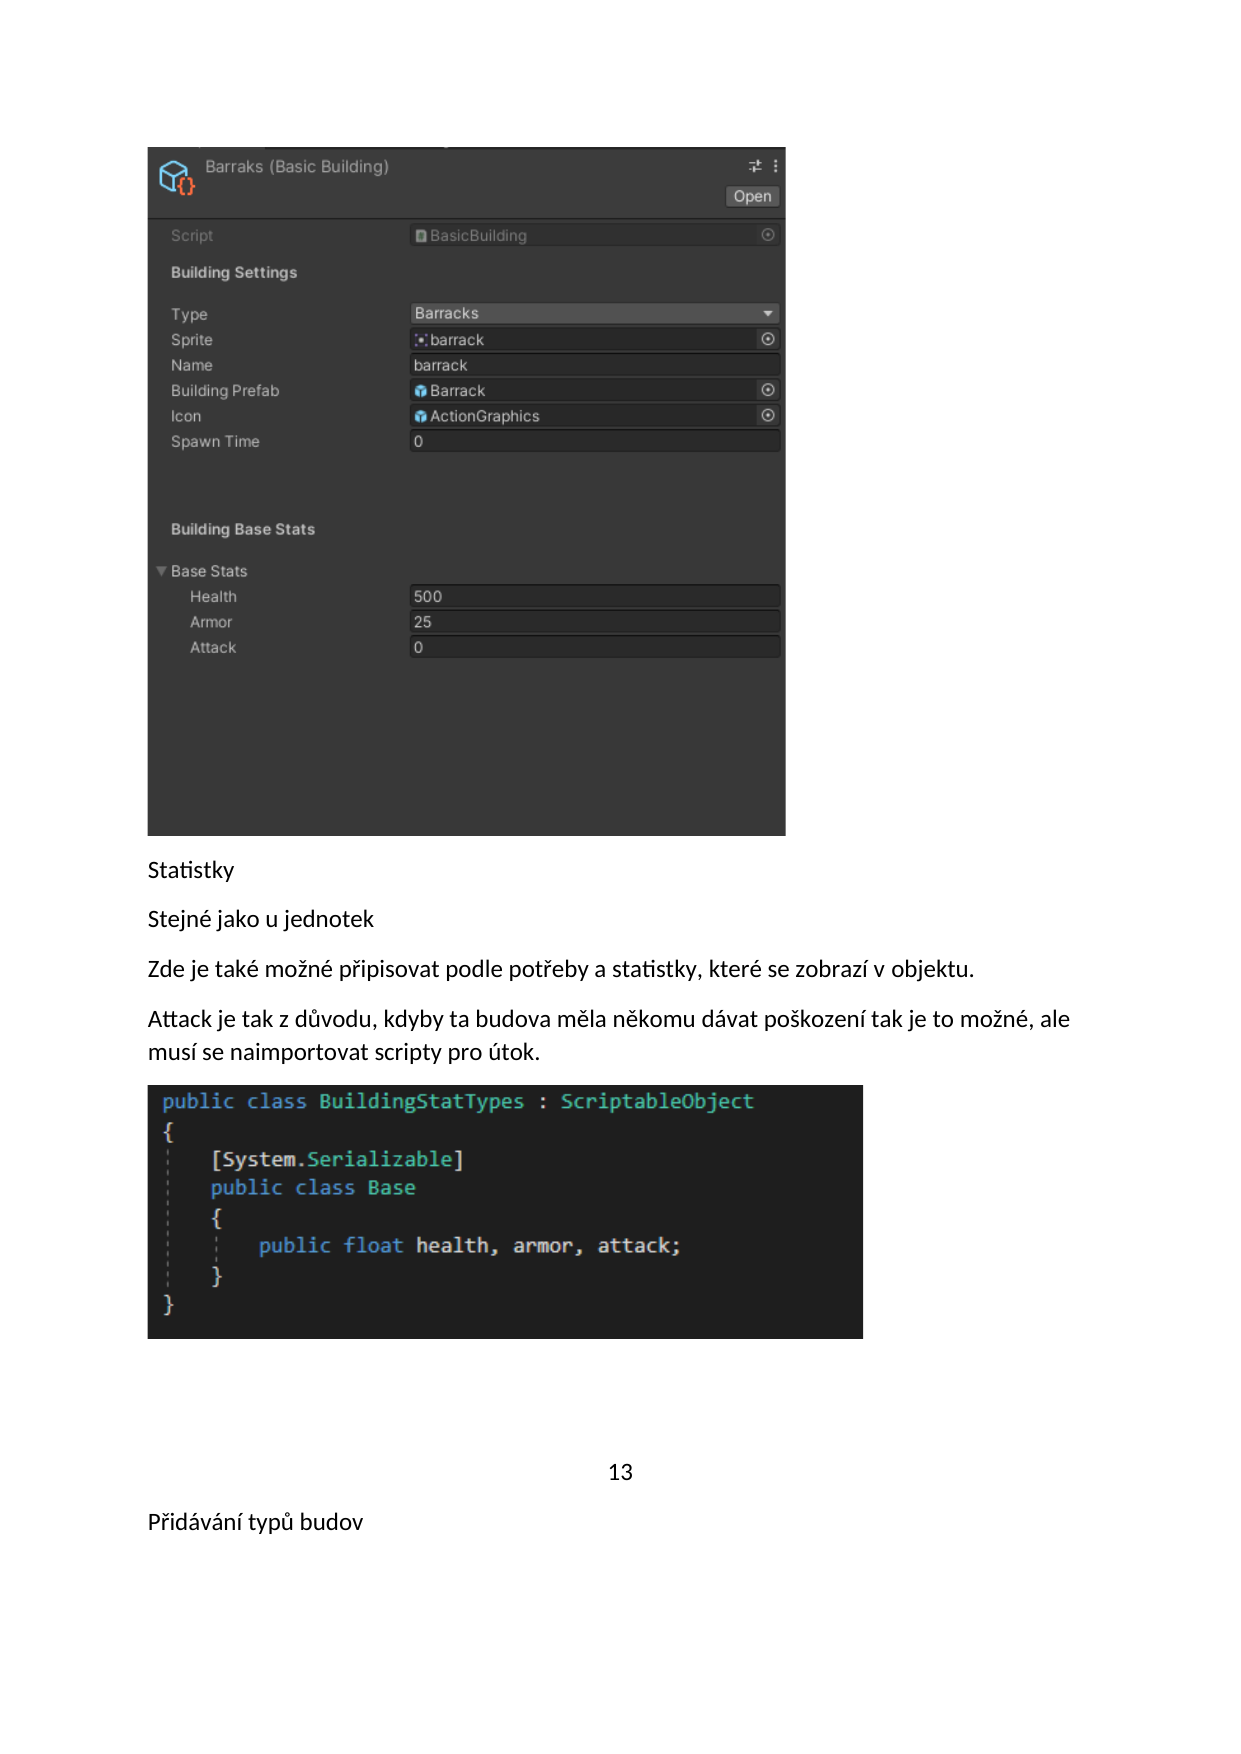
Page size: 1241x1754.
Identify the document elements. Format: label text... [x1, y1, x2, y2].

text Statistky [148, 854, 1093, 884]
picture [147, 1085, 864, 1339]
text Zde je také možné připisovat podle potřeby a statistky, které se zobrazí v objektu. [148, 953, 1093, 984]
text Attack je tak z důvodu, kdyby ta budova měla někomu dávat poškození tak je to možné, ale musí se naimportovat scripty pro útok. [148, 1003, 1093, 1066]
text Přidávání typů budov [148, 1506, 1093, 1536]
picture [147, 147, 786, 836]
text Stejné jako u jednotek [148, 903, 1093, 934]
text 13 [148, 1456, 1093, 1487]
